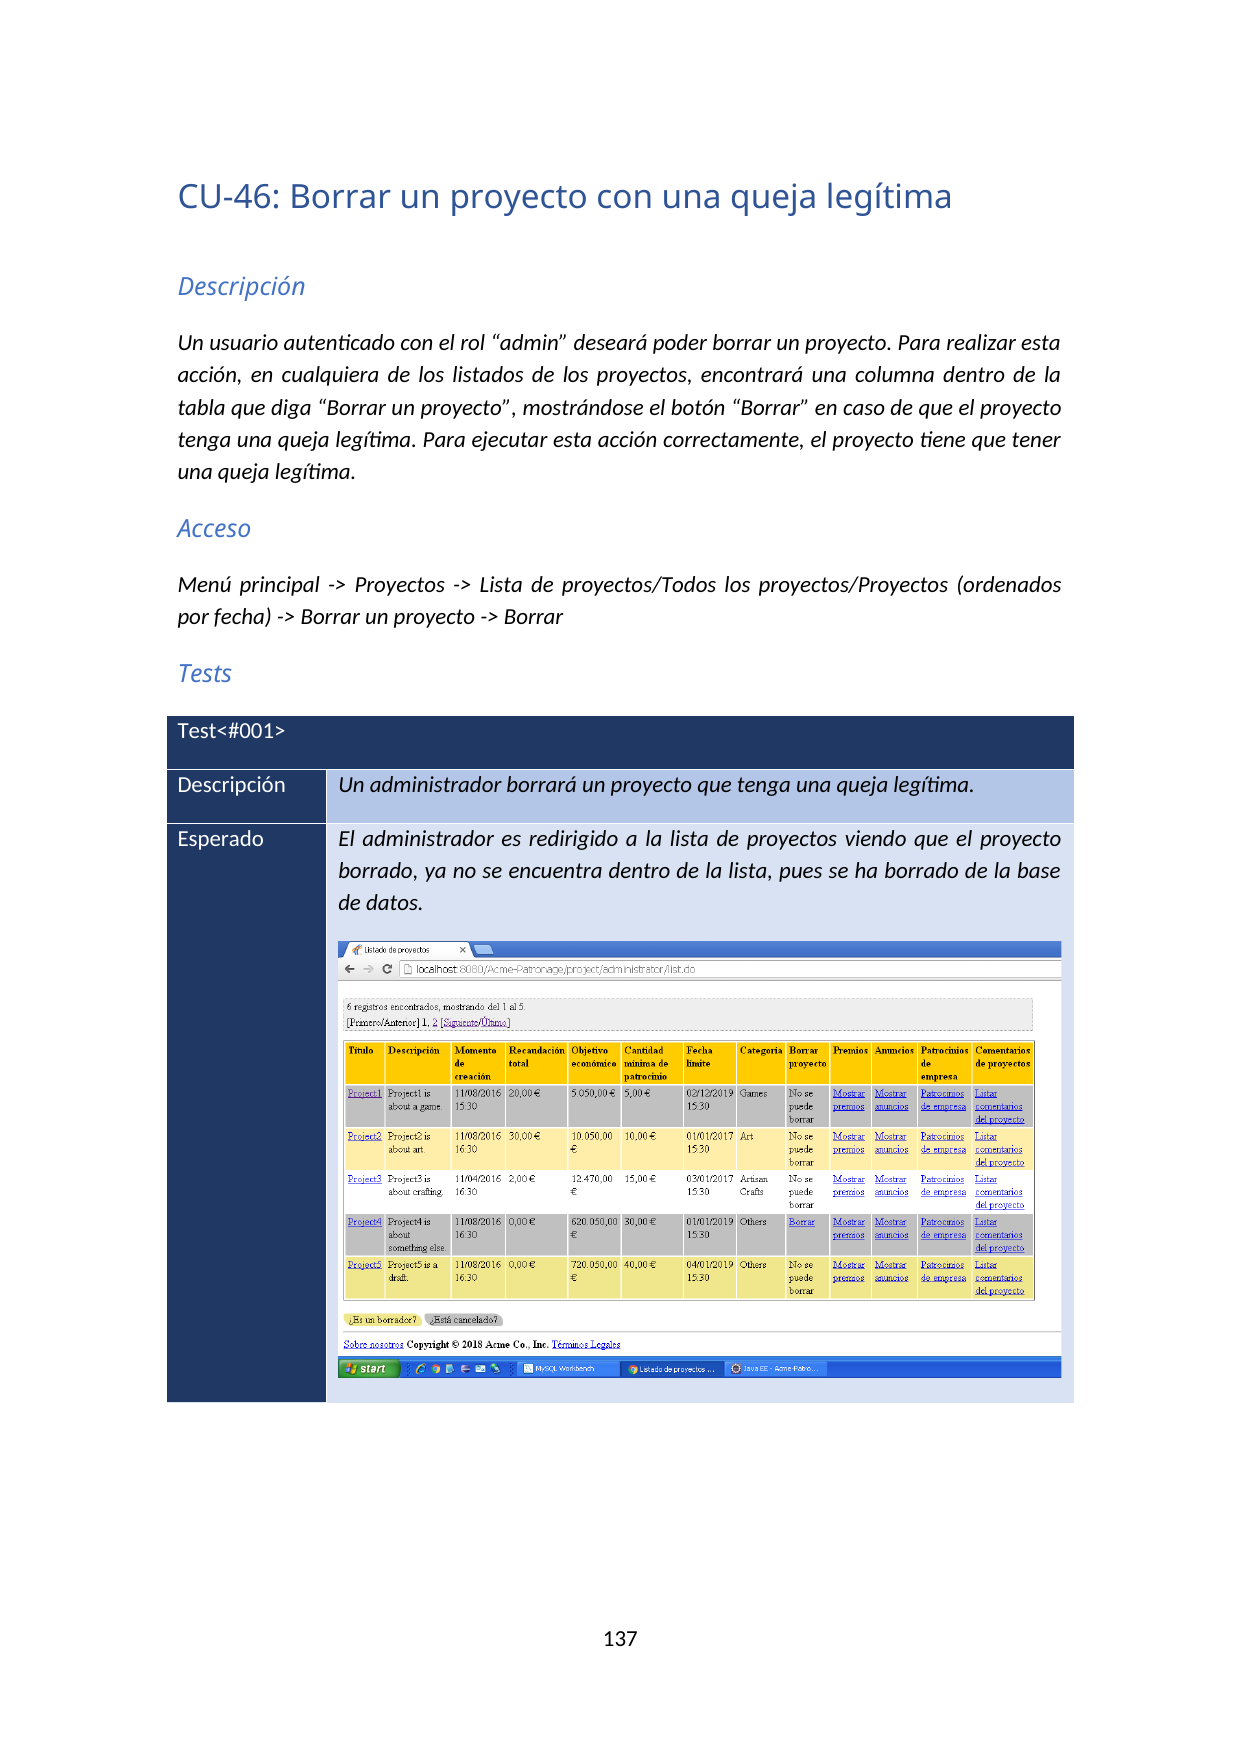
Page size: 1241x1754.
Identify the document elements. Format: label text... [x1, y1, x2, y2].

subtitle CU-46: Borrar un proyecto con una queja legítima [177, 173, 1063, 218]
text Descripción [177, 268, 1063, 302]
text Menú principal -> Proyectos -> Lista de proyectos/Todos los proyectos/Proyectos (ordenados por fecha) -> Borrar un proyecto -> Borrar [177, 570, 1063, 630]
table_cell Descripción [167, 770, 326, 823]
table_header Test<#001> [167, 716, 1074, 769]
text Acceso [177, 510, 1063, 544]
picture [338, 941, 1062, 1378]
text Un usuario autenticado con el rol “admin” deseará poder borrar un proyecto. Para realizar esta acción, en cualquiera de los listados de los proyectos, encontrará una columna dentro de la tabla que diga “Borrar un proyecto”, mostrándose el botón “Borrar” en caso de que el proyecto tenga una queja legítima. Para ejecutar esta acción correctamente, el proyecto tiene que tener una queja legítima. [177, 328, 1063, 485]
text Tests [177, 655, 1063, 689]
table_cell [327, 824, 1074, 1402]
table_cell Un administrador borrará un proyecto que tenga una queja legítima. [327, 770, 1074, 823]
table_cell Esperado [167, 824, 326, 1402]
